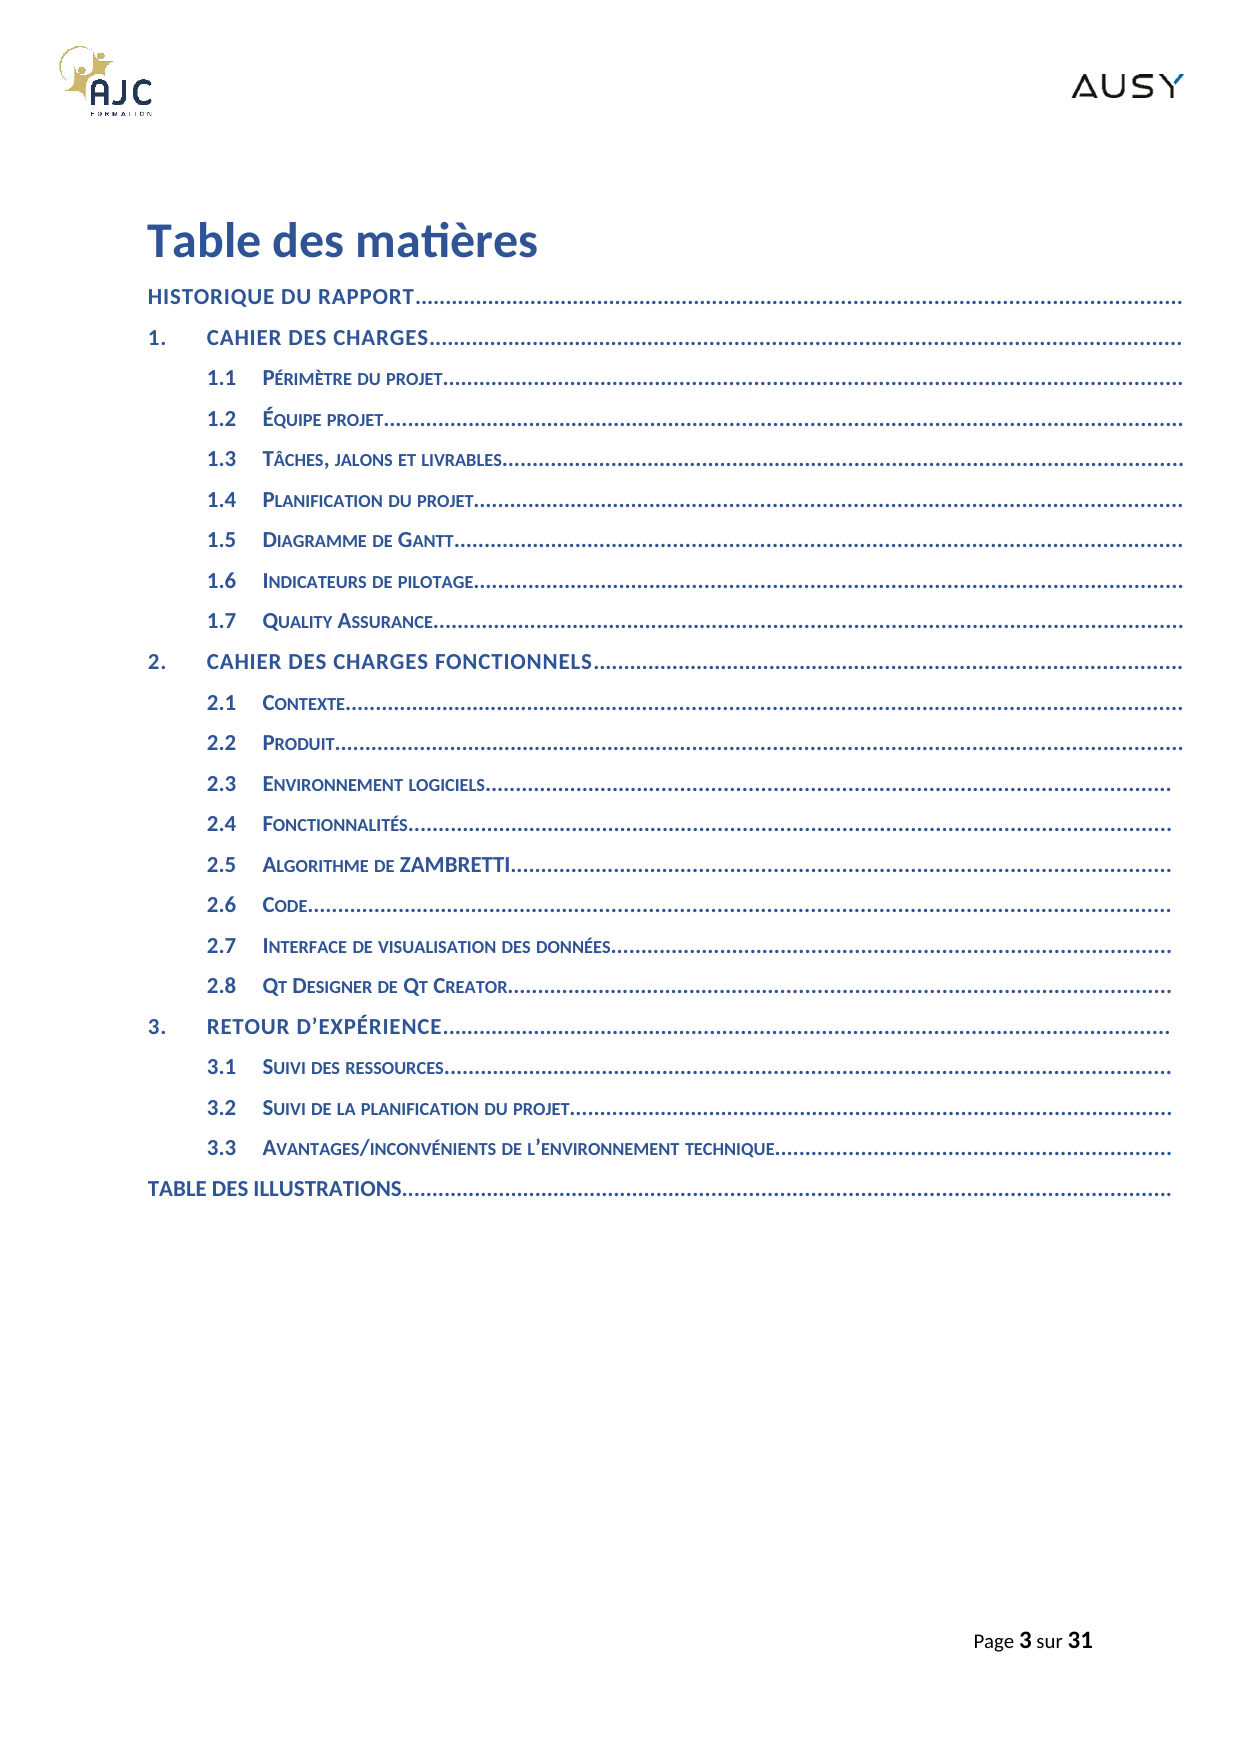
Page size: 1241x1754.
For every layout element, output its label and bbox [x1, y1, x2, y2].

picture [1071, 74, 1184, 98]
picture [59, 46, 152, 116]
